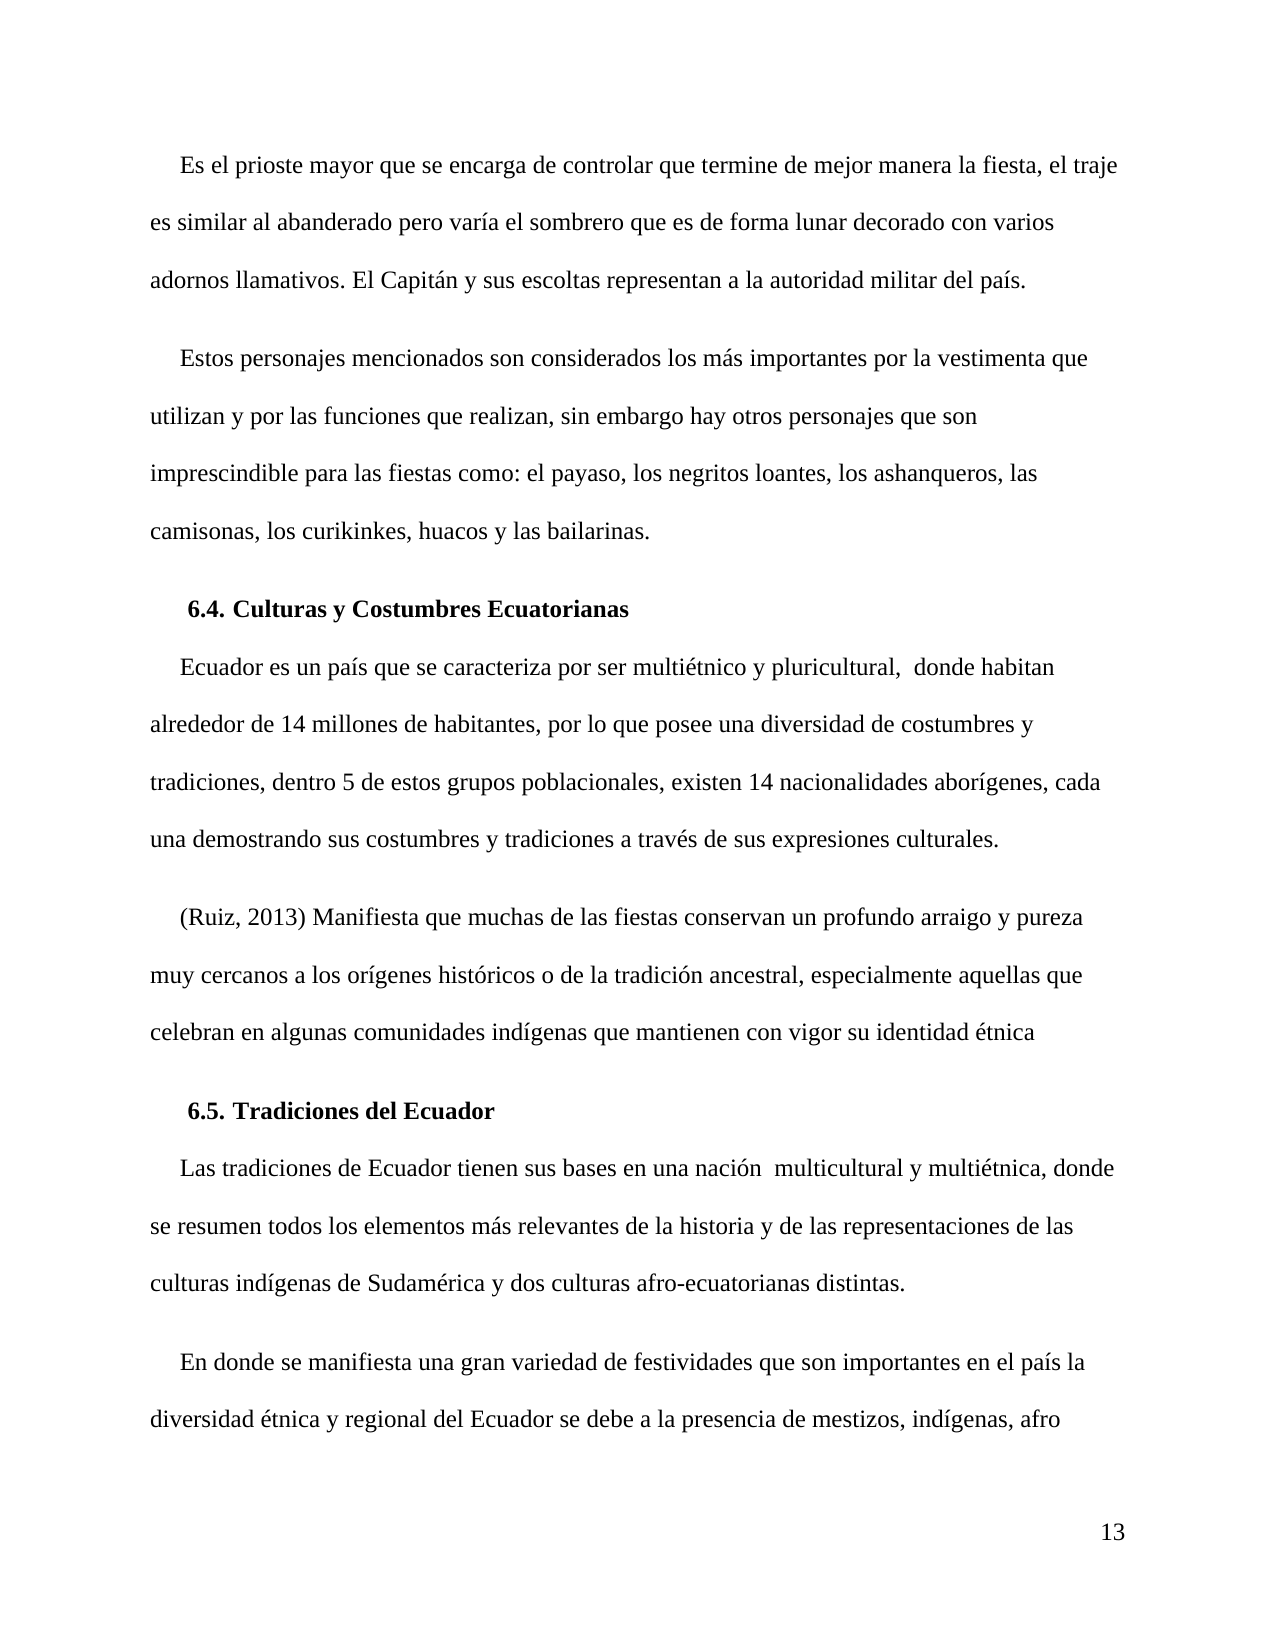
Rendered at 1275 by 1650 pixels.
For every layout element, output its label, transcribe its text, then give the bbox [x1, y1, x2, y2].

list Culturas y Costumbres Ecuatorianas [187, 594, 1125, 623]
text Estos personajes mencionados son considerados los más importantes por la vestimenta que utilizan y por las funciones que realizan, sin embargo hay otros personajes que son imprescindible para las fiestas como: el payaso, los negritos loantes, los ashanqueros, las camisonas, los curikinkes, huacos y las bailarinas. [150, 343, 1125, 544]
text Es el prioste mayor que se encarga de controlar que termine de mejor manera la fiesta, el traje es similar al abanderado pero varía el sombrero que es de forma lunar decorado con varios adornos llamativos. El Capitán y sus escoltas representan a la autoridad militar del país. [150, 150, 1125, 294]
text (Ruiz, 2013) Manifiesta que muchas de las fiestas conservan un profundo arraigo y pureza muy cercanos a los orígenes históricos o de la tradición ancestral, especialmente aquellas que celebran en algunas comunidades indígenas que mantienen con vigor su identidad étnica [150, 902, 1125, 1046]
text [150, 1347, 1125, 1433]
list Tradiciones del Ecuador [187, 1096, 1125, 1124]
text Ecuador es un país que se caracteriza por ser multiétnico y pluricultural, donde habitan alrededor de 14 millones de habitantes, por lo que posee una diversidad de costumbres y tradiciones, dentro 5 de estos grupos poblacionales, existen 14 nacionalidades aborígenes, cada una demostrando sus costumbres y tradiciones a través de sus expresiones culturales. [150, 652, 1125, 853]
text Las tradiciones de Ecuador tienen sus bases en una nación multicultural y multiétnica, donde se resumen todos los elementos más relevantes de la historia y de las representaciones de las culturas indígenas de Sudamérica y dos culturas afro-ecuatorianas distintas. [150, 1153, 1125, 1297]
